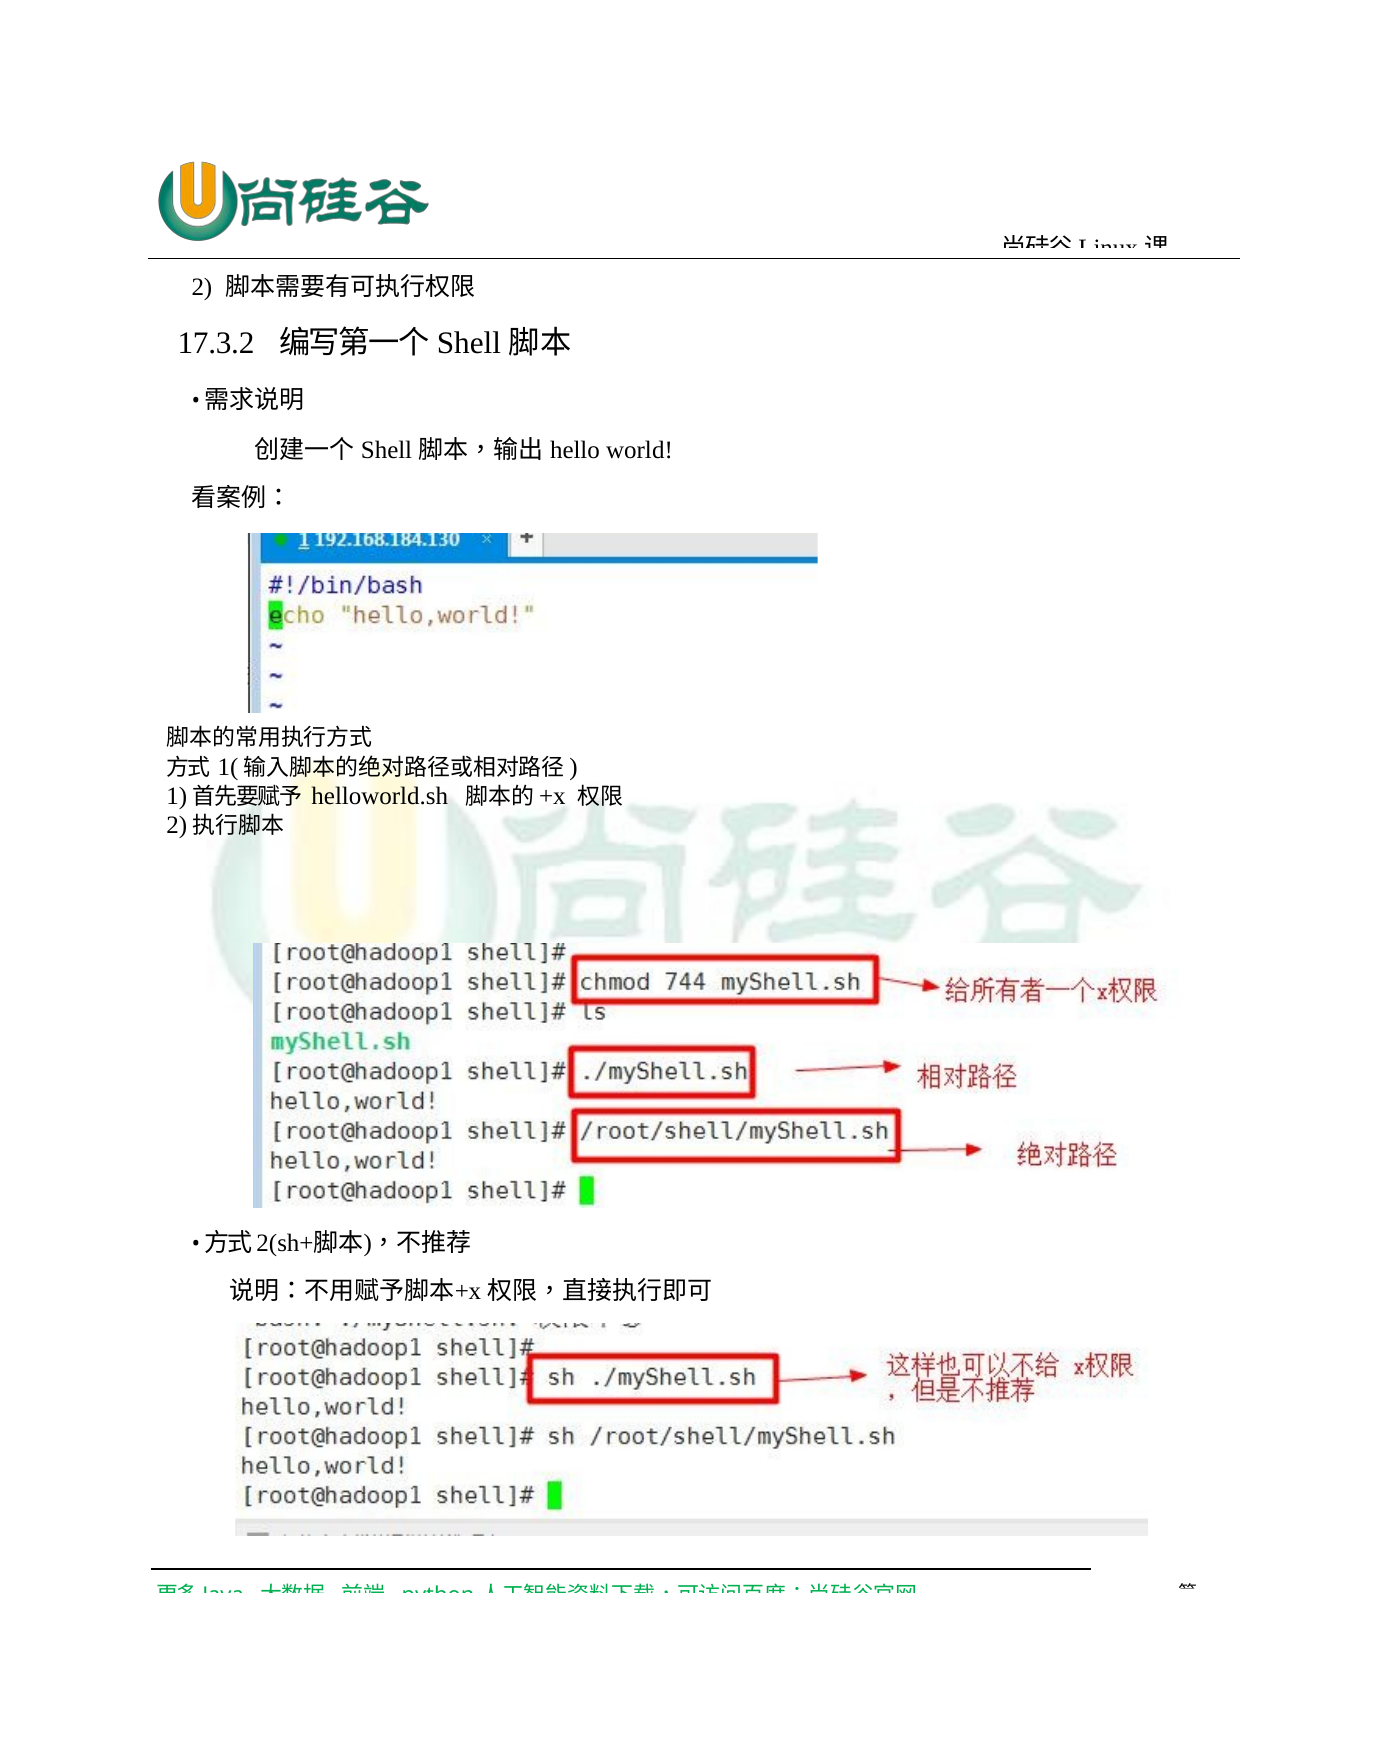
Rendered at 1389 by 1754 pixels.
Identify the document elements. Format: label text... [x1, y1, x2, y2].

picture [247, 533, 818, 713]
picture [235, 1323, 1149, 1536]
list 需求说明 [191, 381, 1313, 415]
picture [147, 153, 436, 249]
subtitle 编写第一个 Shell 脚本 [177, 320, 1313, 362]
list 脚本需要有可执行权限 [191, 269, 1313, 303]
picture [166, 720, 1320, 1208]
text 说明：不用赋予脚本+x 权限，直接执行即可 [227, 1273, 714, 1307]
list 方式 2(sh+脚本)，不推荐 [191, 1225, 1313, 1259]
text 看案例： [191, 479, 1313, 514]
text 创建一个 Shell 脚本，输出 hello world! [212, 431, 714, 465]
picture [274, 533, 287, 546]
